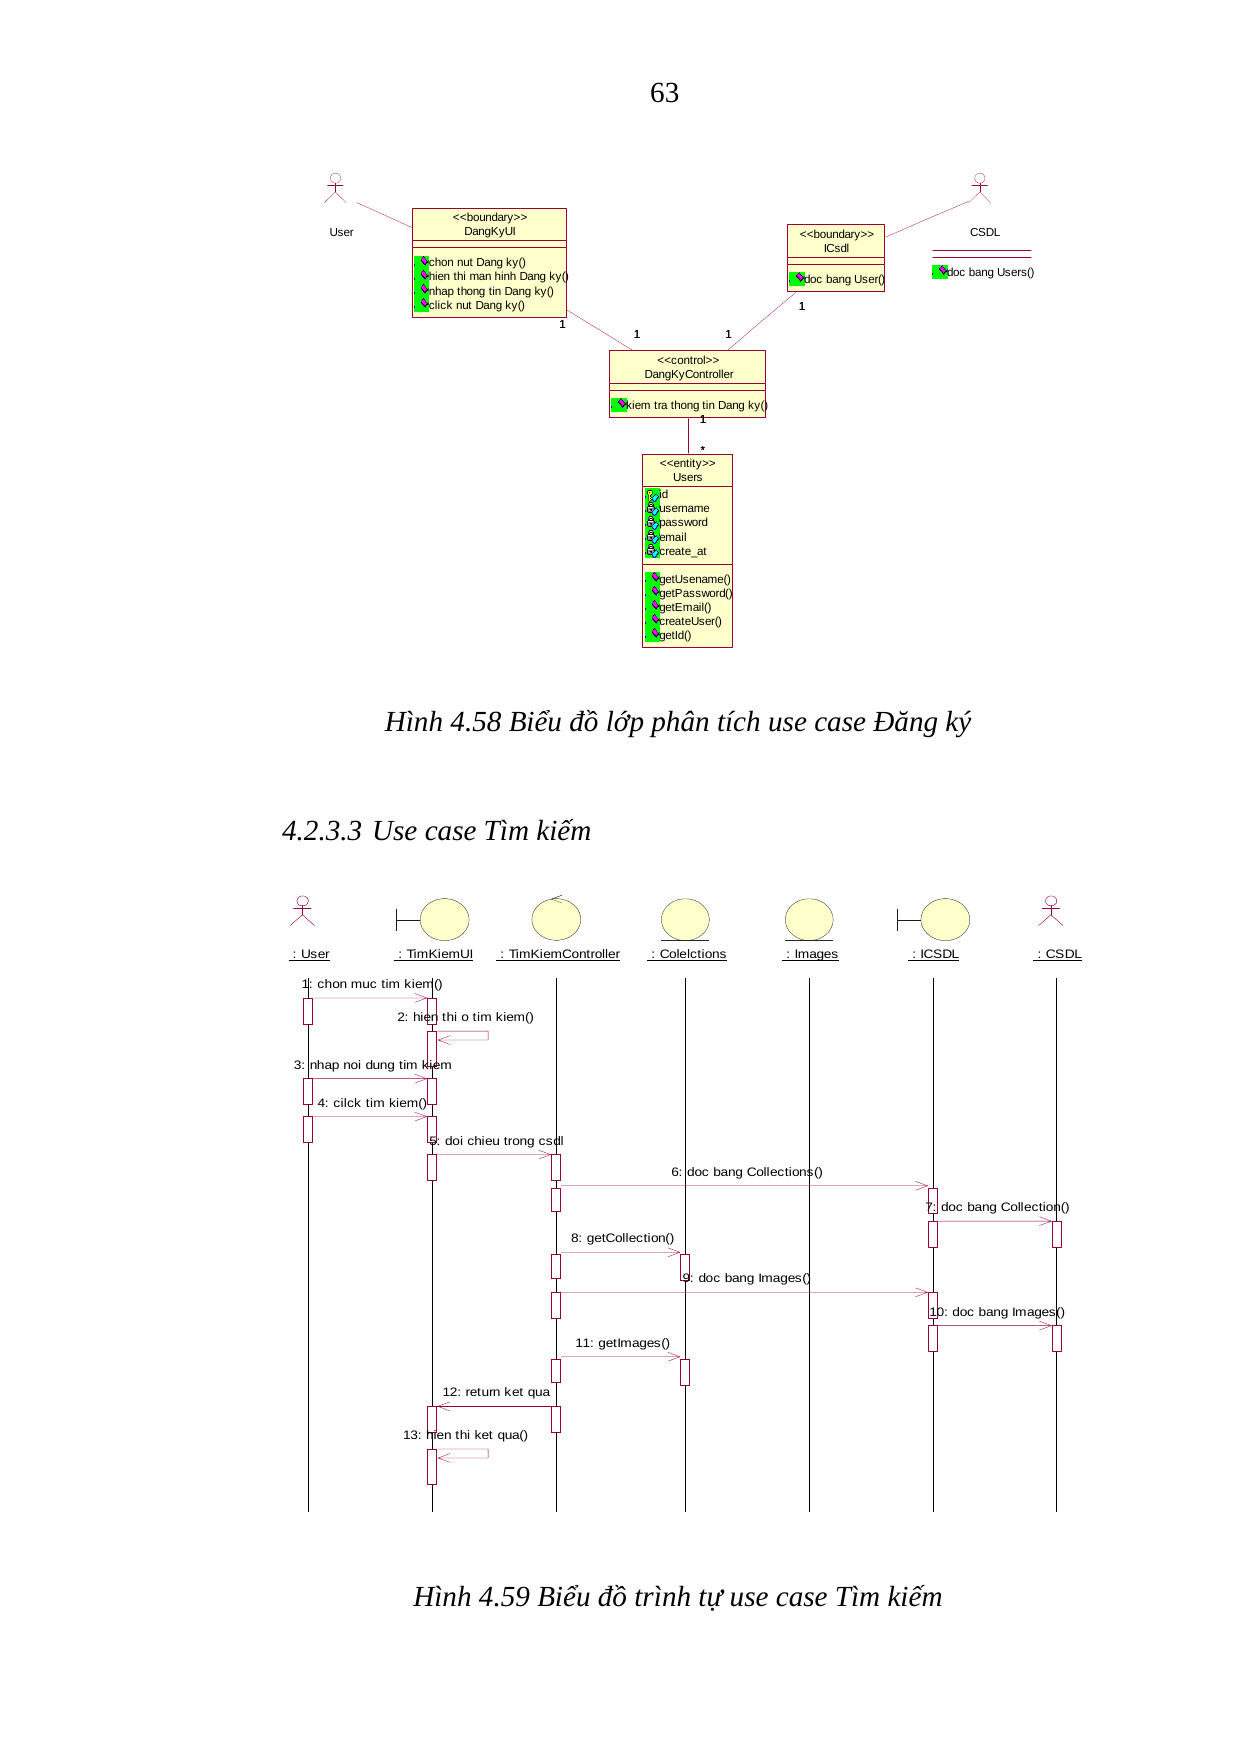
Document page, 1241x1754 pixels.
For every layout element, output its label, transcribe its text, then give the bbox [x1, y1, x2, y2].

subtitle Use case Tìm kiếm [282, 813, 1122, 846]
